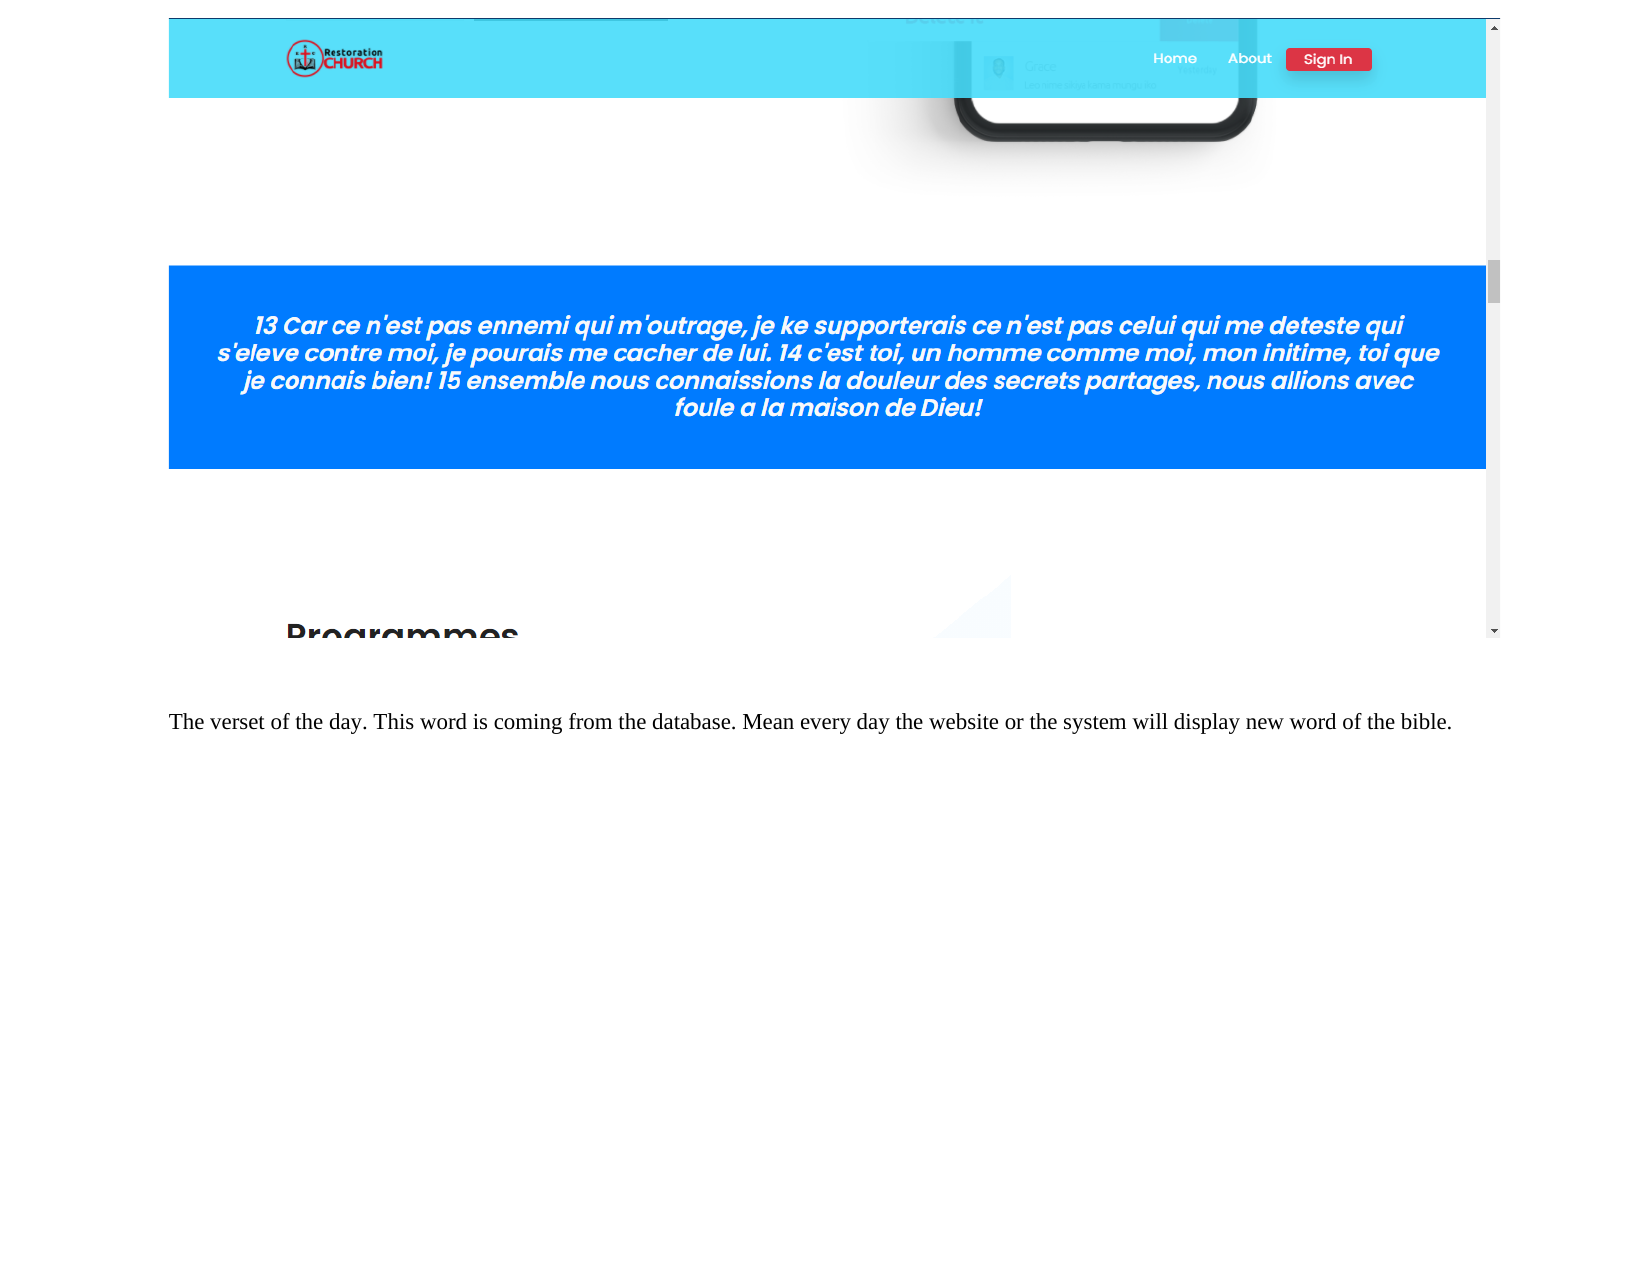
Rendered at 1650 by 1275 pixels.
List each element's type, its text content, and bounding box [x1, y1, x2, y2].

text The verset of the day. This word is coming from the database. Mean every day the website or the system will display new word of the bible. [169, 708, 1500, 734]
picture [168, 18, 1500, 638]
